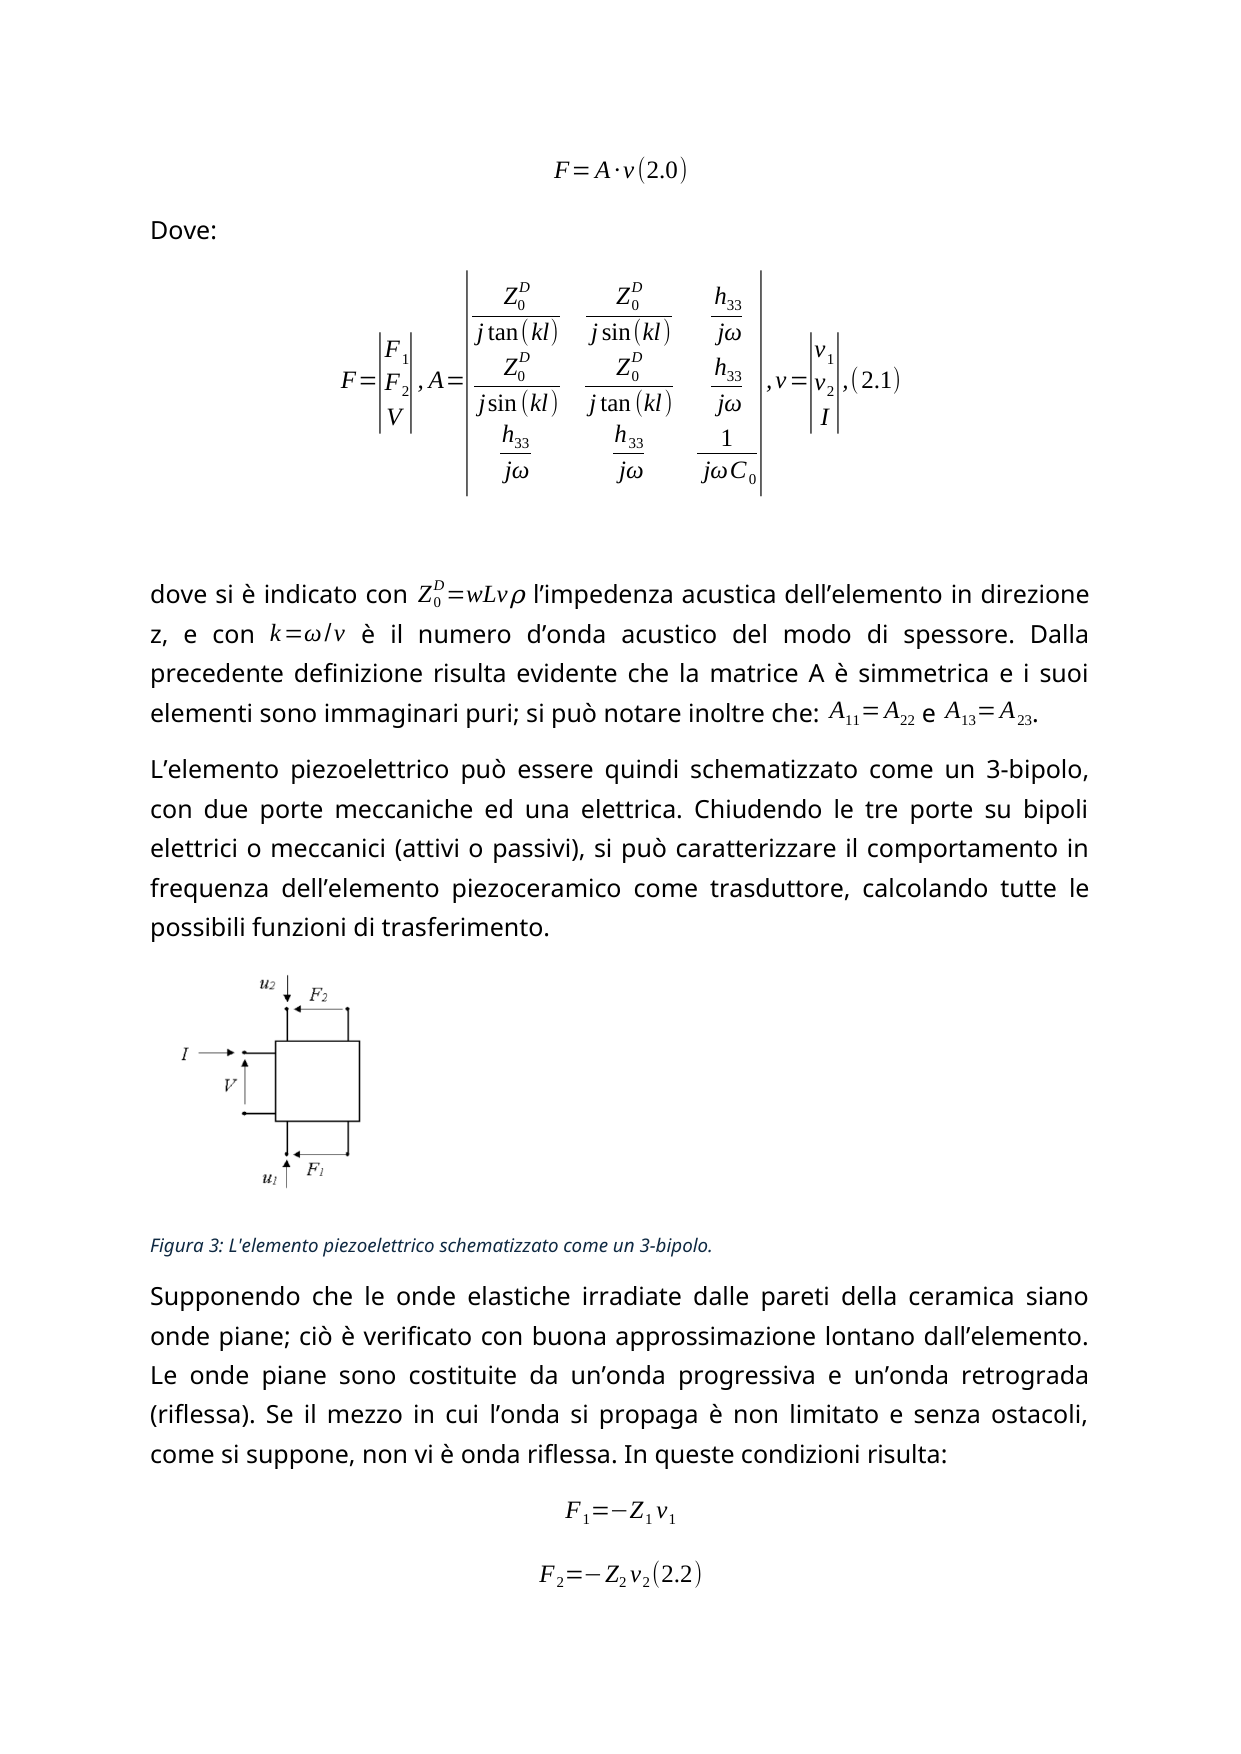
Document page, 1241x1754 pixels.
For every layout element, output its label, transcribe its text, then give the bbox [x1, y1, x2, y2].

picture [150, 965, 432, 1210]
text L’elemento piezoelettrico può essere quindi schematizzato come un 3-bipolo, con due porte meccaniche ed una elettrica. Chiudendo le tre porte su bipoli elettrici o meccanici (attivi o passivi), si può caratterizzare il comportamento in frequenza dell’elemento piezoceramico come trasduttore, calcolando tutte le possibili funzioni di trasferimento. [150, 752, 1090, 944]
text Supponendo che le onde elastiche irradiate dalle pareti della ceramica siano onde piane; ciò è verificato con buona approssimazione lontano dall’elemento. Le onde piane sono costituite da un’onda progressiva e un’onda retrograda (riflessa). Se il mezzo in cui l’onda si propaga è non limitato e senza ostacoli, come si suppone, non vi è onda riflessa. In queste condizioni risulta: [150, 1279, 1090, 1471]
text Dove: [150, 213, 1090, 247]
text Figura 3: L'elemento piezoelettrico schematizzato come un 3-bipolo. [150, 1232, 1090, 1258]
text dove si è indicato con ρ l’impedenza acustica dell’elemento in direzione z, e con è il numero d’onda acustico del modo di spessore. Dalla precedente definizione risulta evidente che la matrice A è simmetrica e i suoi elementi sono immaginari puri; si può notare inoltre che: e . [150, 576, 1090, 730]
